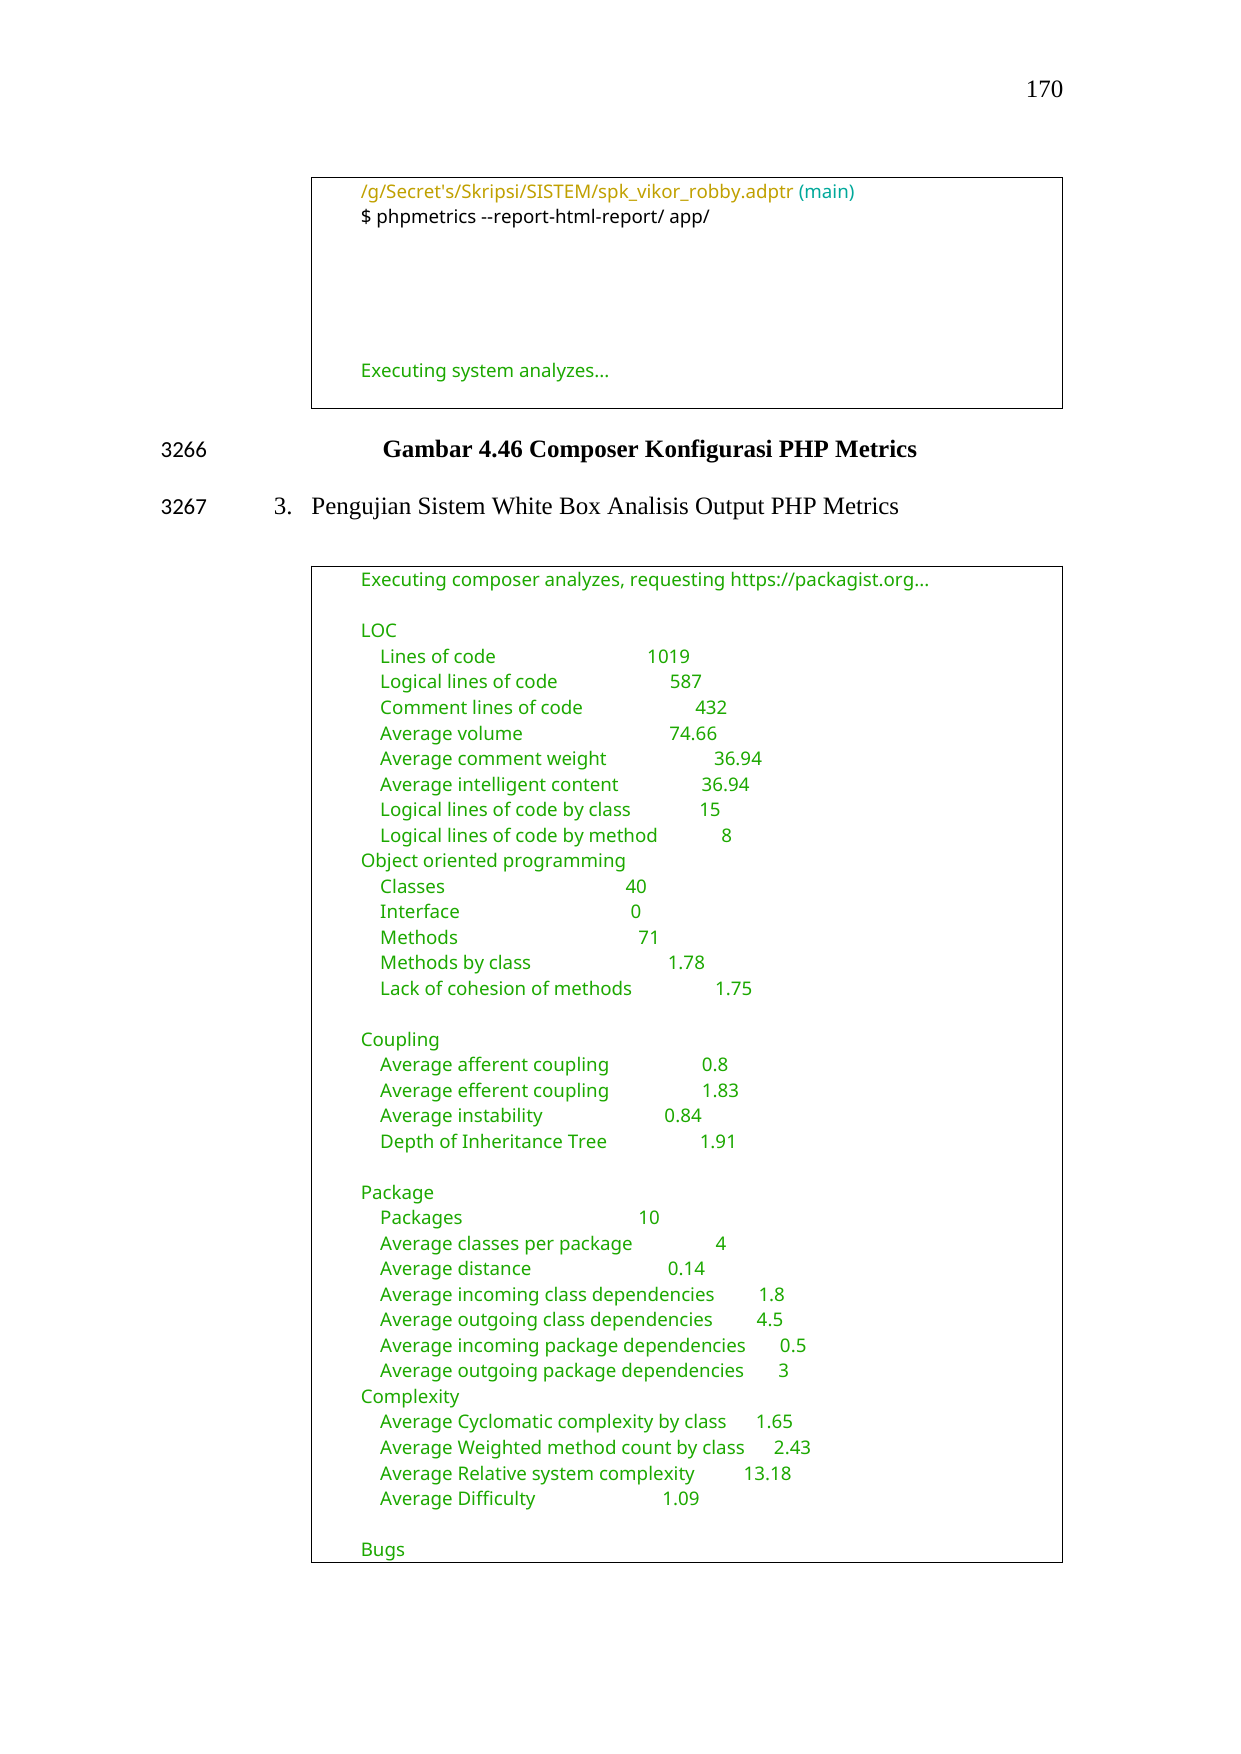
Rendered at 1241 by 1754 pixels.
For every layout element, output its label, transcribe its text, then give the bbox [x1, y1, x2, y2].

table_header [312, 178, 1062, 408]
list Pengujian Sistem White Box Analisis Output PHP Metrics [274, 491, 1063, 520]
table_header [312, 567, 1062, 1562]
